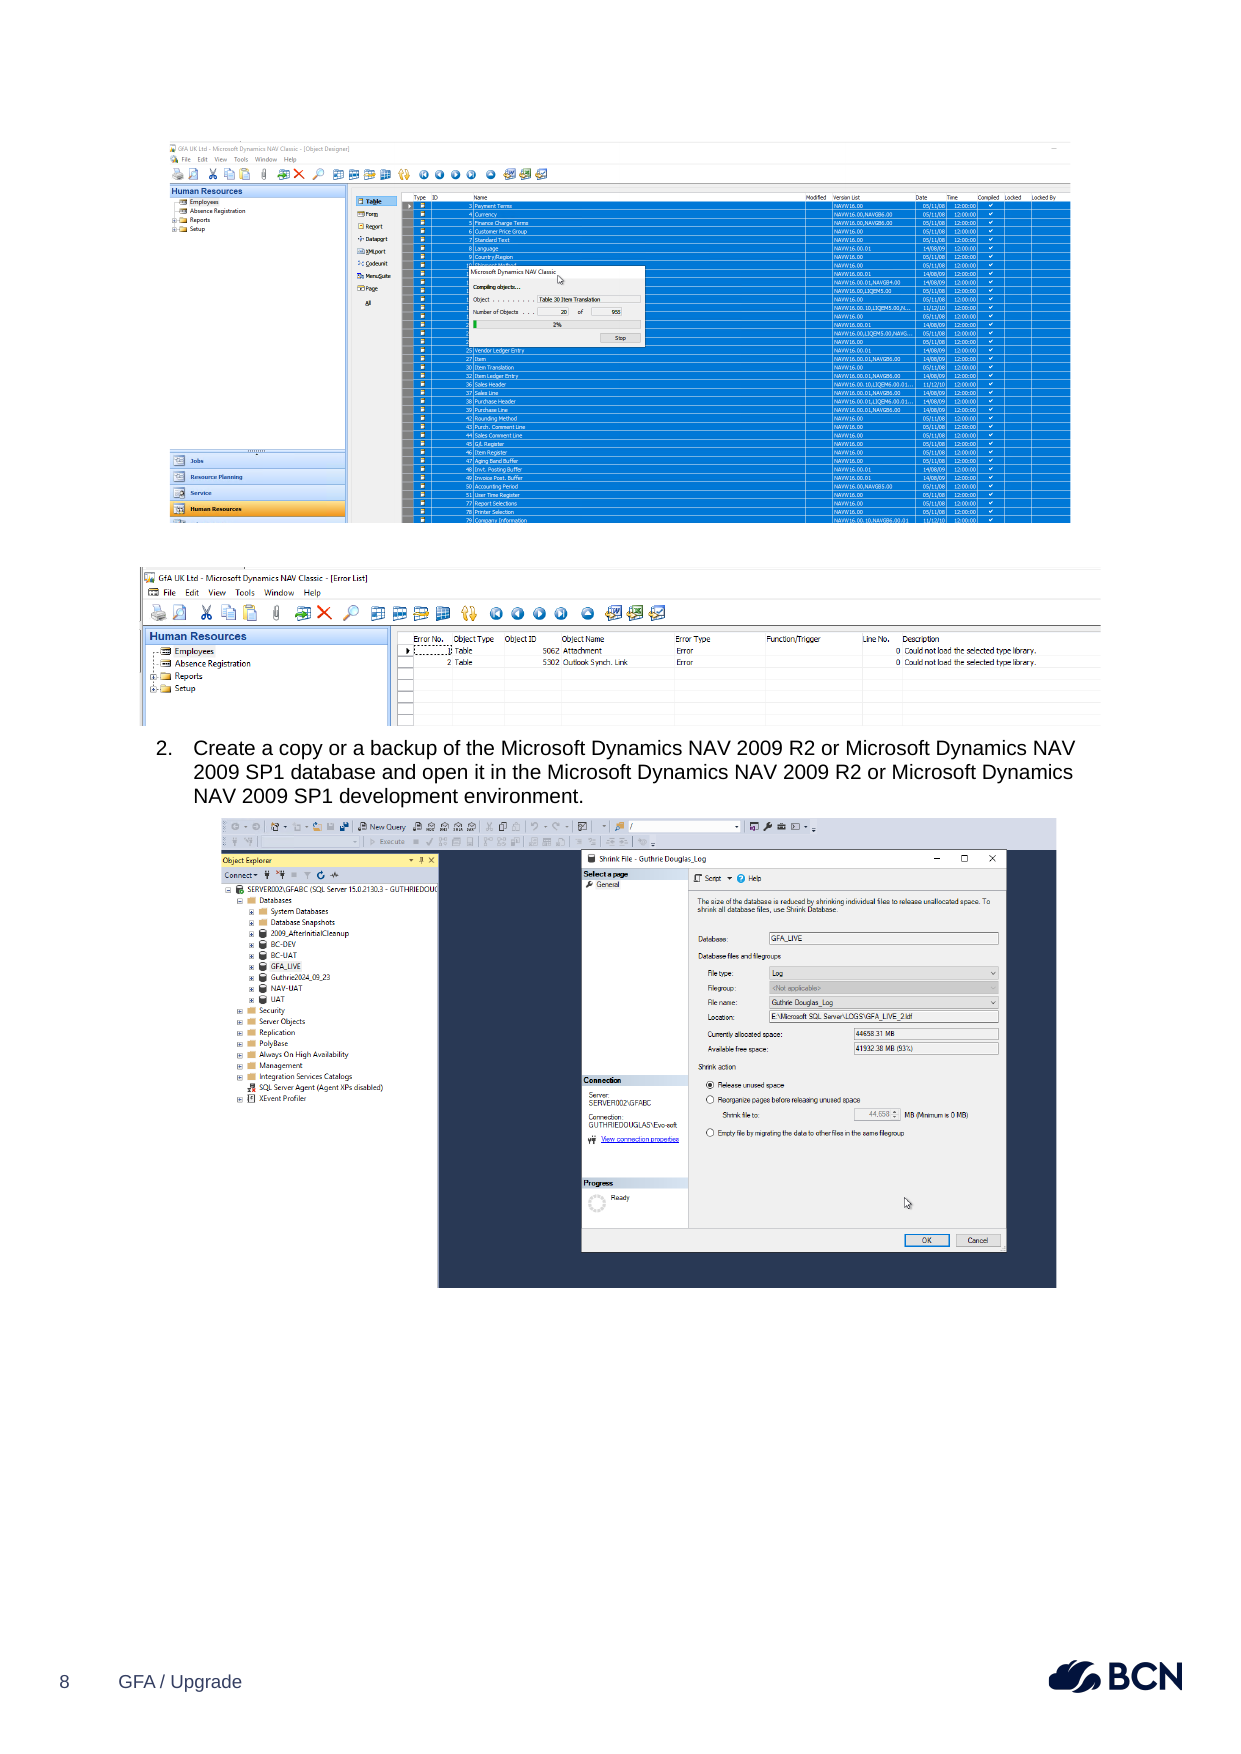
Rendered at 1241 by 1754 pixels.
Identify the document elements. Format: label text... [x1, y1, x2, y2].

list Create a copy or a backup of the Microsoft Dynamics NAV 2009 R2 or Microsoft Dynamics NAV 2009 SP1 database and open it in the Microsoft Dynamics NAV 2009 R2 or Microsoft Dynamics NAV 2009 SP1 development environment. [156, 736, 1122, 808]
picture [221, 818, 1057, 1288]
picture [169, 141, 1071, 523]
picture [139, 567, 1101, 726]
picture [1048, 1660, 1182, 1693]
